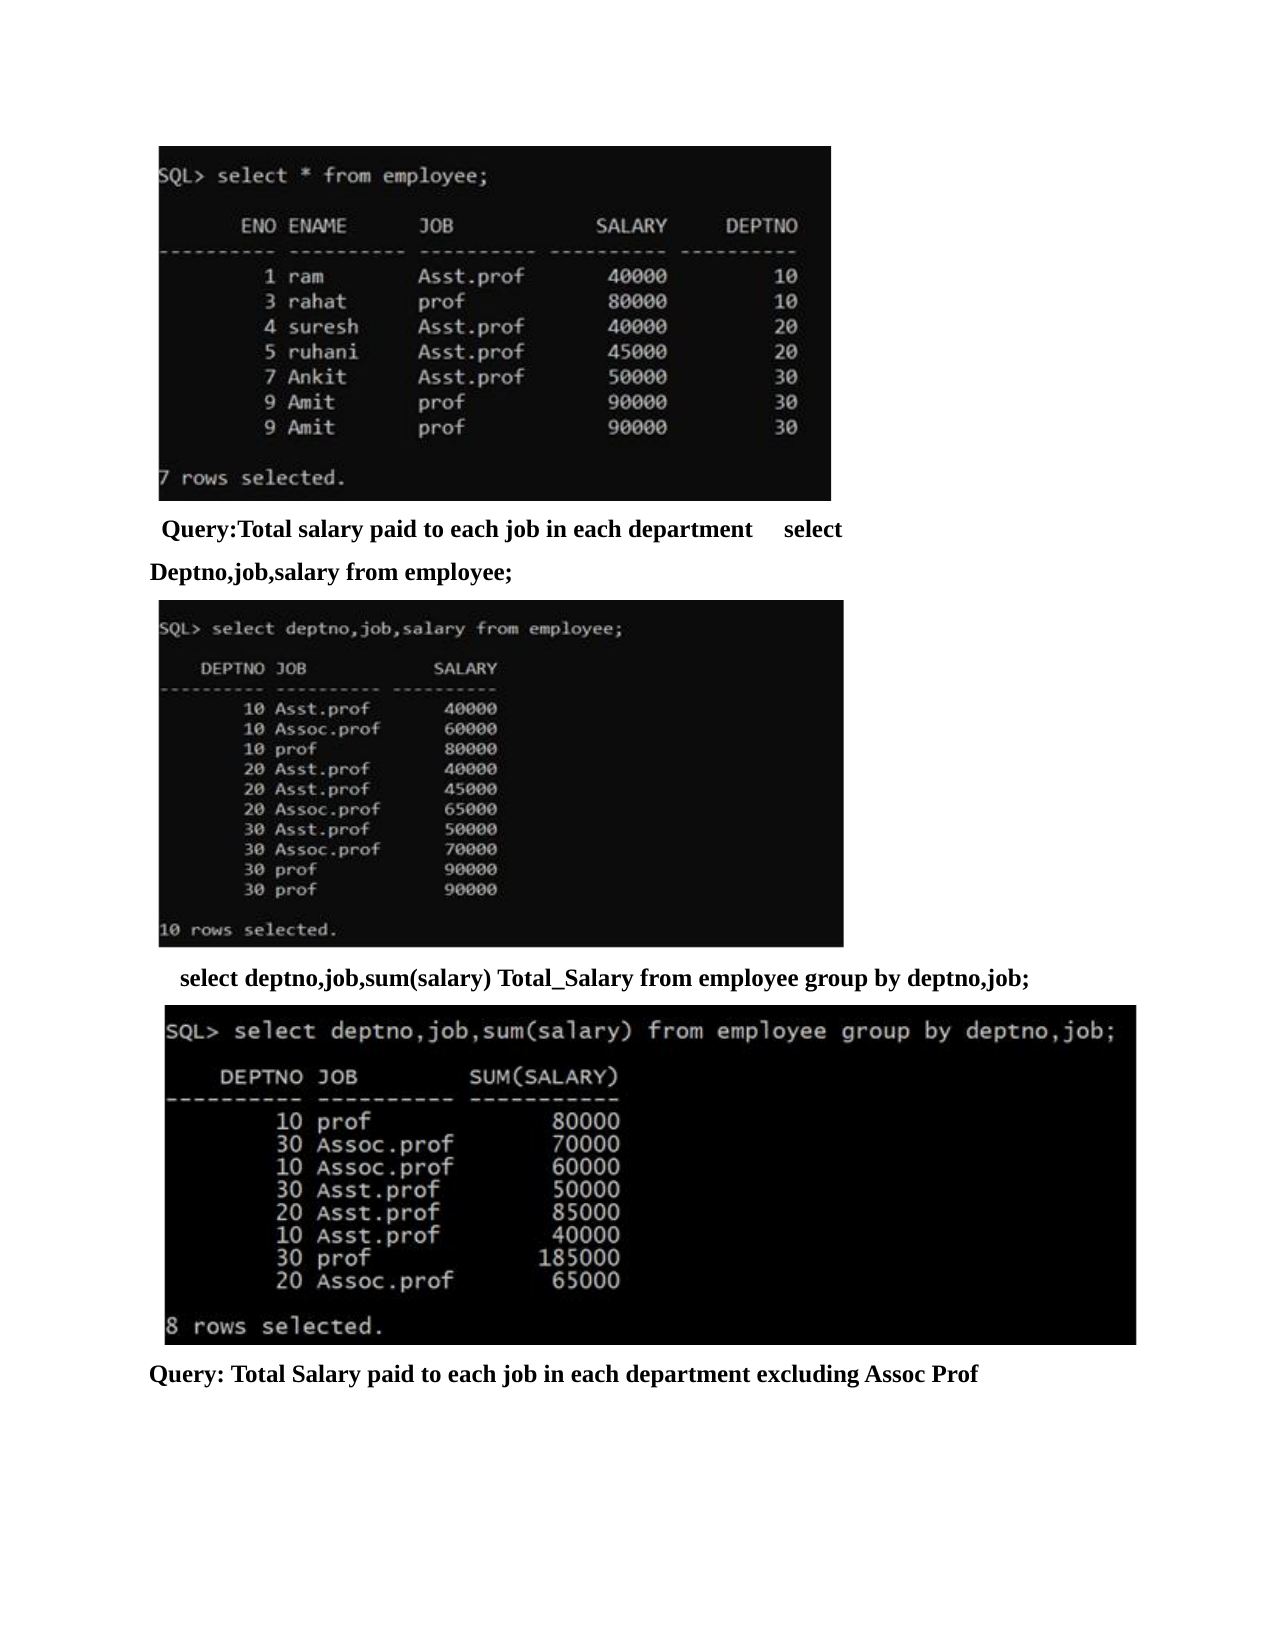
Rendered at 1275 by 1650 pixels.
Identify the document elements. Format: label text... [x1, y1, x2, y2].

picture [156, 146, 832, 501]
picture [156, 600, 844, 949]
text Query:Total salary paid to each job in each department select Deptno,job,salary from employee; [148, 514, 846, 586]
picture [162, 1005, 1138, 1345]
text Query: Total Salary paid to each job in each department excluding Assoc Prof [148, 1359, 1274, 1387]
text select deptno,job,sum(salary) Total_Salary from employee group by deptno,job; [148, 963, 1274, 991]
